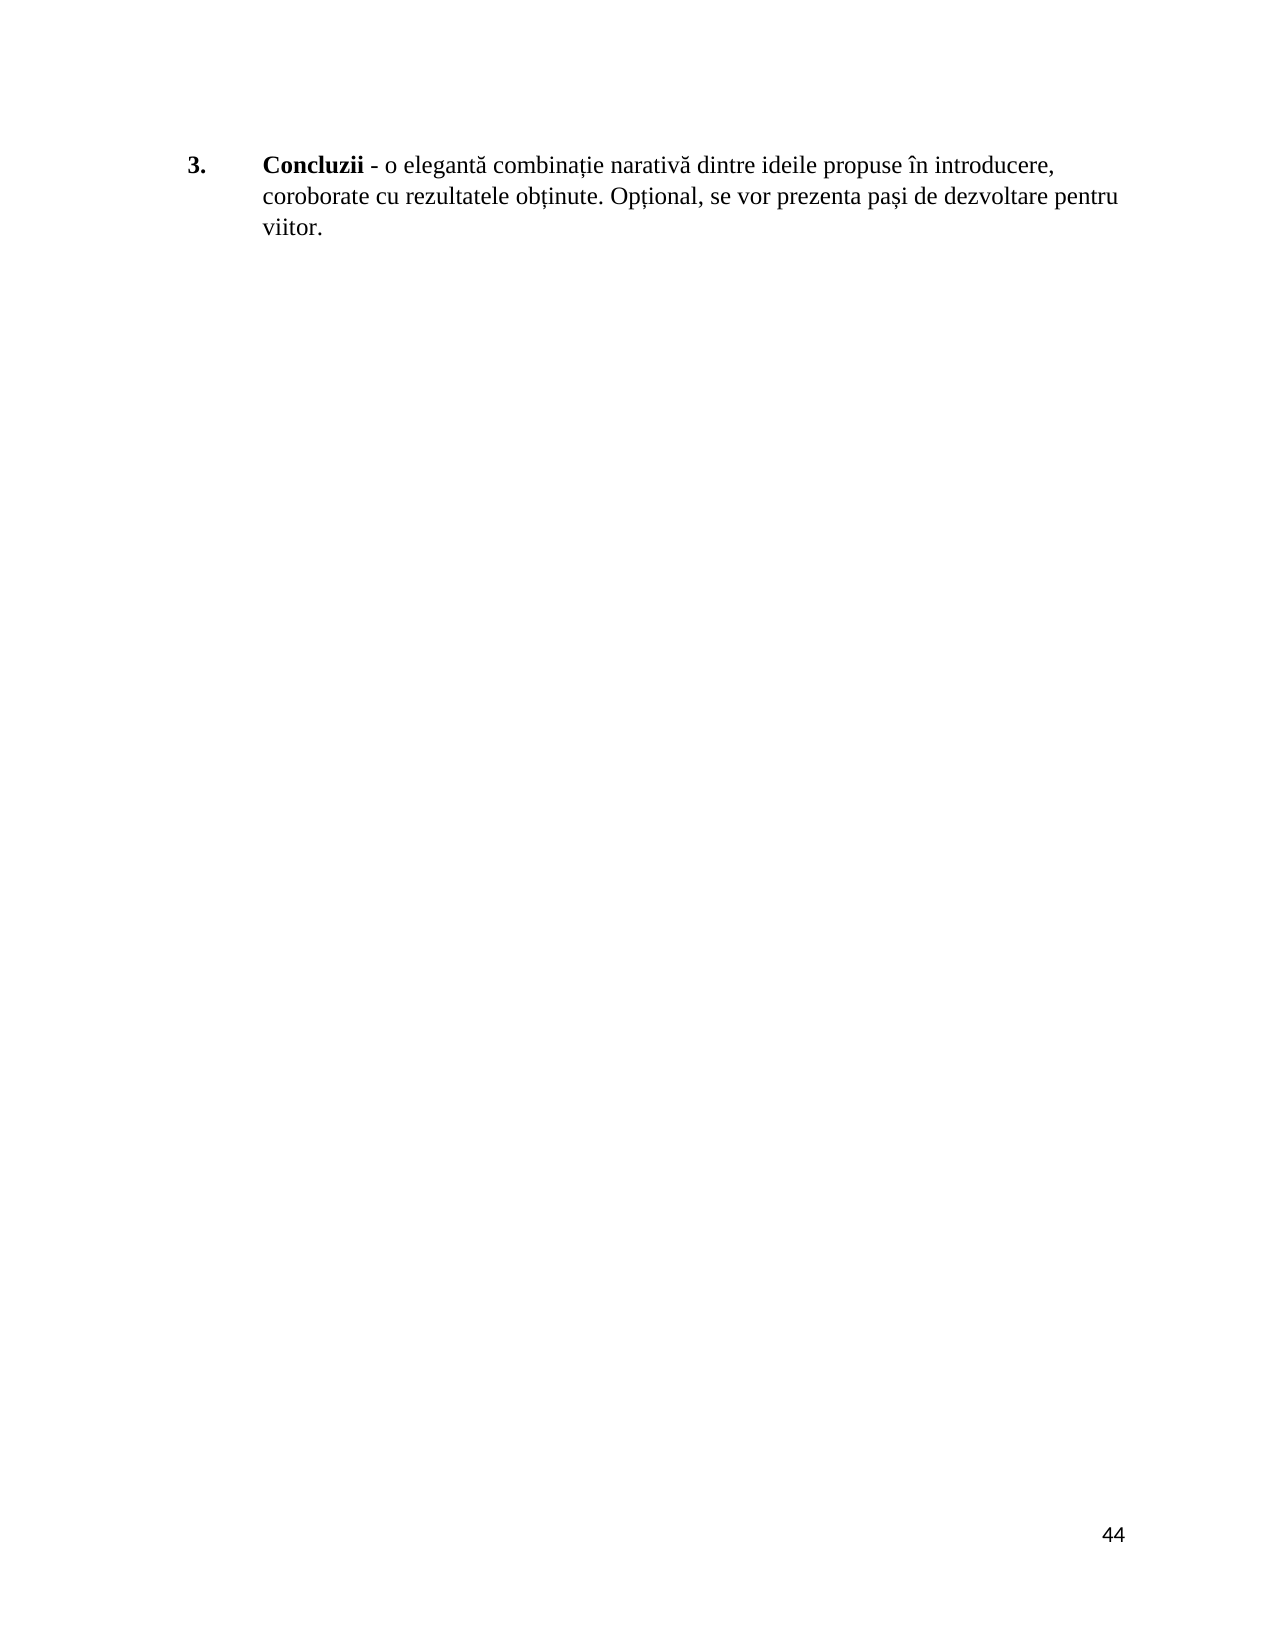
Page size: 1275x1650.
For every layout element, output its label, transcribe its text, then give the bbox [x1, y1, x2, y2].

list Concluzii - o elegantă combinație narativă dintre ideile propuse în introducere, coroborate cu rezultatele obținute. Opțional, se vor prezenta pași de dezvoltare pentru viitor. [187, 150, 1125, 241]
